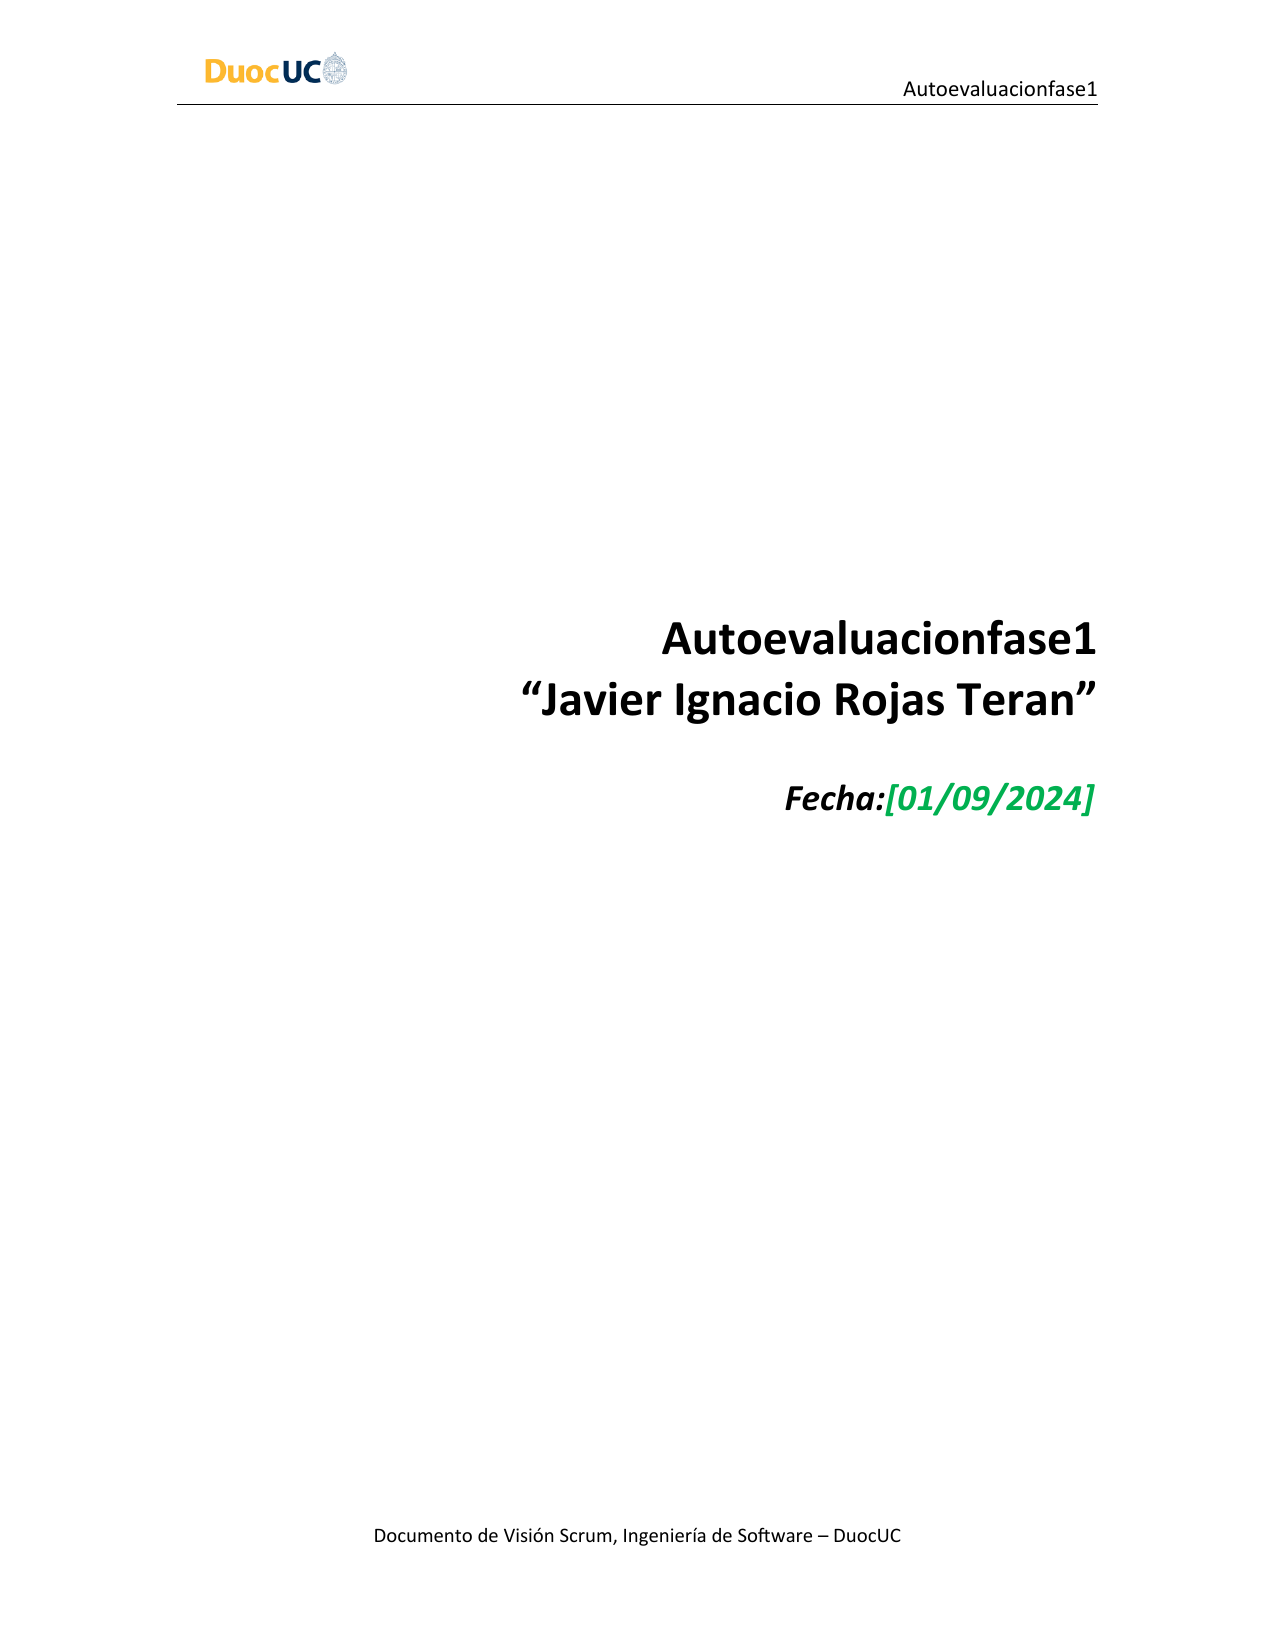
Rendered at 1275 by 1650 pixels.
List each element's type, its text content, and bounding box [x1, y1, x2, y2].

text Autoevaluacionfase1 [325, 606, 1098, 667]
picture [198, 48, 352, 87]
text Fecha:[01/09/2024] [177, 774, 1098, 820]
text “Javier Ignacio Rojas Teran” [177, 667, 1098, 728]
